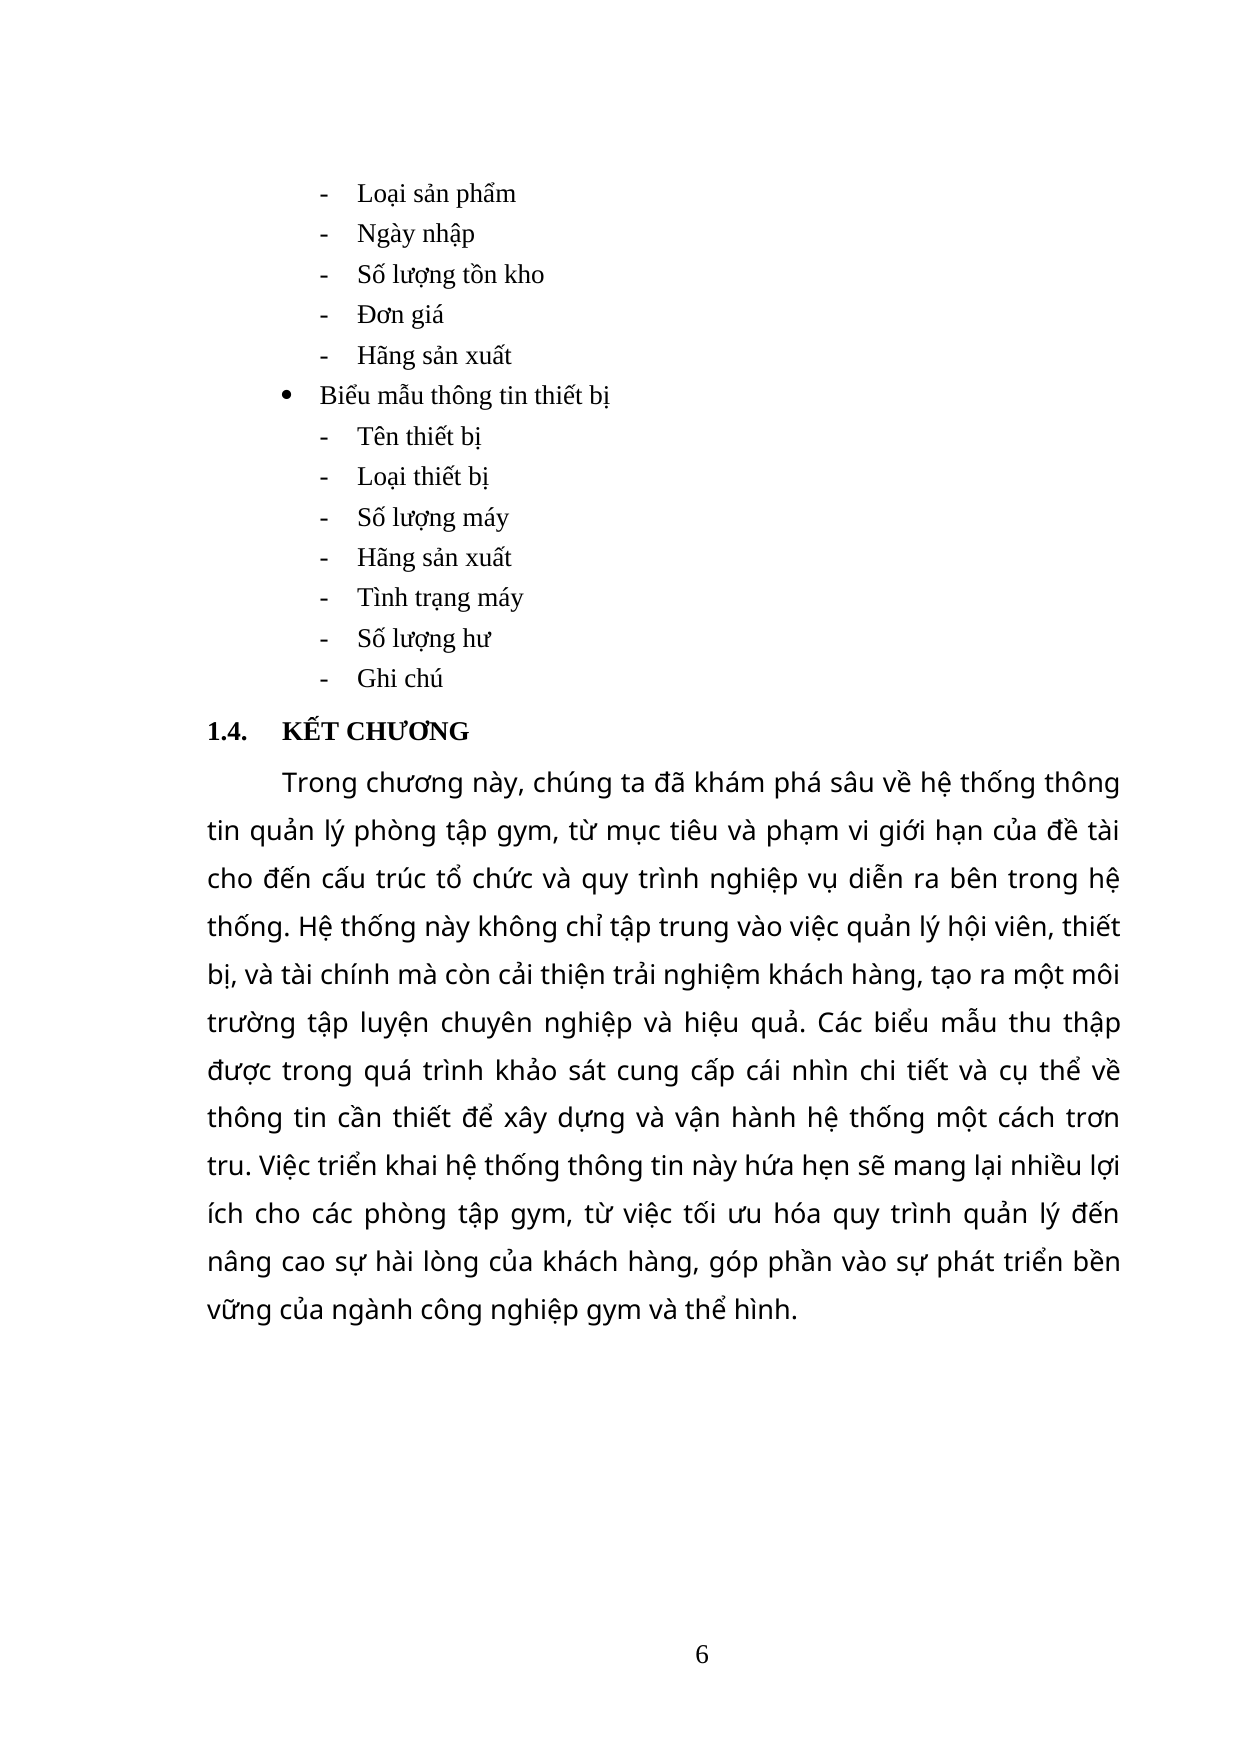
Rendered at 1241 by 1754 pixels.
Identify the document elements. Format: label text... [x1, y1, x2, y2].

list Loại thiết bị [319, 460, 1122, 491]
list Số lượng tồn kho [319, 258, 1122, 289]
list Biểu mẫu thông tin thiết bị [282, 379, 1122, 411]
list Số lượng máy [319, 501, 1122, 532]
list Loại sản phẩm [319, 177, 1122, 208]
list Tên thiết bị [319, 420, 1122, 451]
list Hãng sản xuất [319, 339, 1122, 370]
list Hãng sản xuất [319, 541, 1122, 572]
list Ngày nhập [319, 218, 1122, 249]
text Trong chương này, chúng ta đã khám phá sâu về hệ thống thông tin quản lý phòng tập gym, từ mục tiêu và phạm vi giới hạn của đề tài cho đến cấu trúc tổ chức và quy trình nghiệp vụ diễn ra bên trong hệ thống. Hệ thống này không chỉ tập trung vào việc quản lý hội viên, thiết bị, và tài chính mà còn cải thiện trải nghiệm khách hàng, tạo ra một môi trường tập luyện chuyên nghiệp và hiệu quả. Các biểu mẫu thu thập được trong quá trình khảo sát cung cấp cái nhìn chi tiết và cụ thể về thông tin cần thiết để xây dựng và vận hành hệ thống một cách trơn tru. Việc triển khai hệ thống thông tin này hứa hẹn sẽ mang lại nhiều lợi ích cho các phòng tập gym, từ việc tối ưu hóa quy trình quản lý đến nâng cao sự hài lòng của khách hàng, góp phần vào sự phát triển bền vững của ngành công nghiệp gym và thể hình. [207, 763, 1122, 1327]
subtitle KẾT CHƯƠNG [207, 715, 1122, 746]
list Số lượng hư [319, 622, 1122, 653]
list Ghi chú [319, 662, 1122, 693]
list Tình trạng máy [319, 582, 1122, 613]
list Đơn giá [319, 298, 1122, 329]
